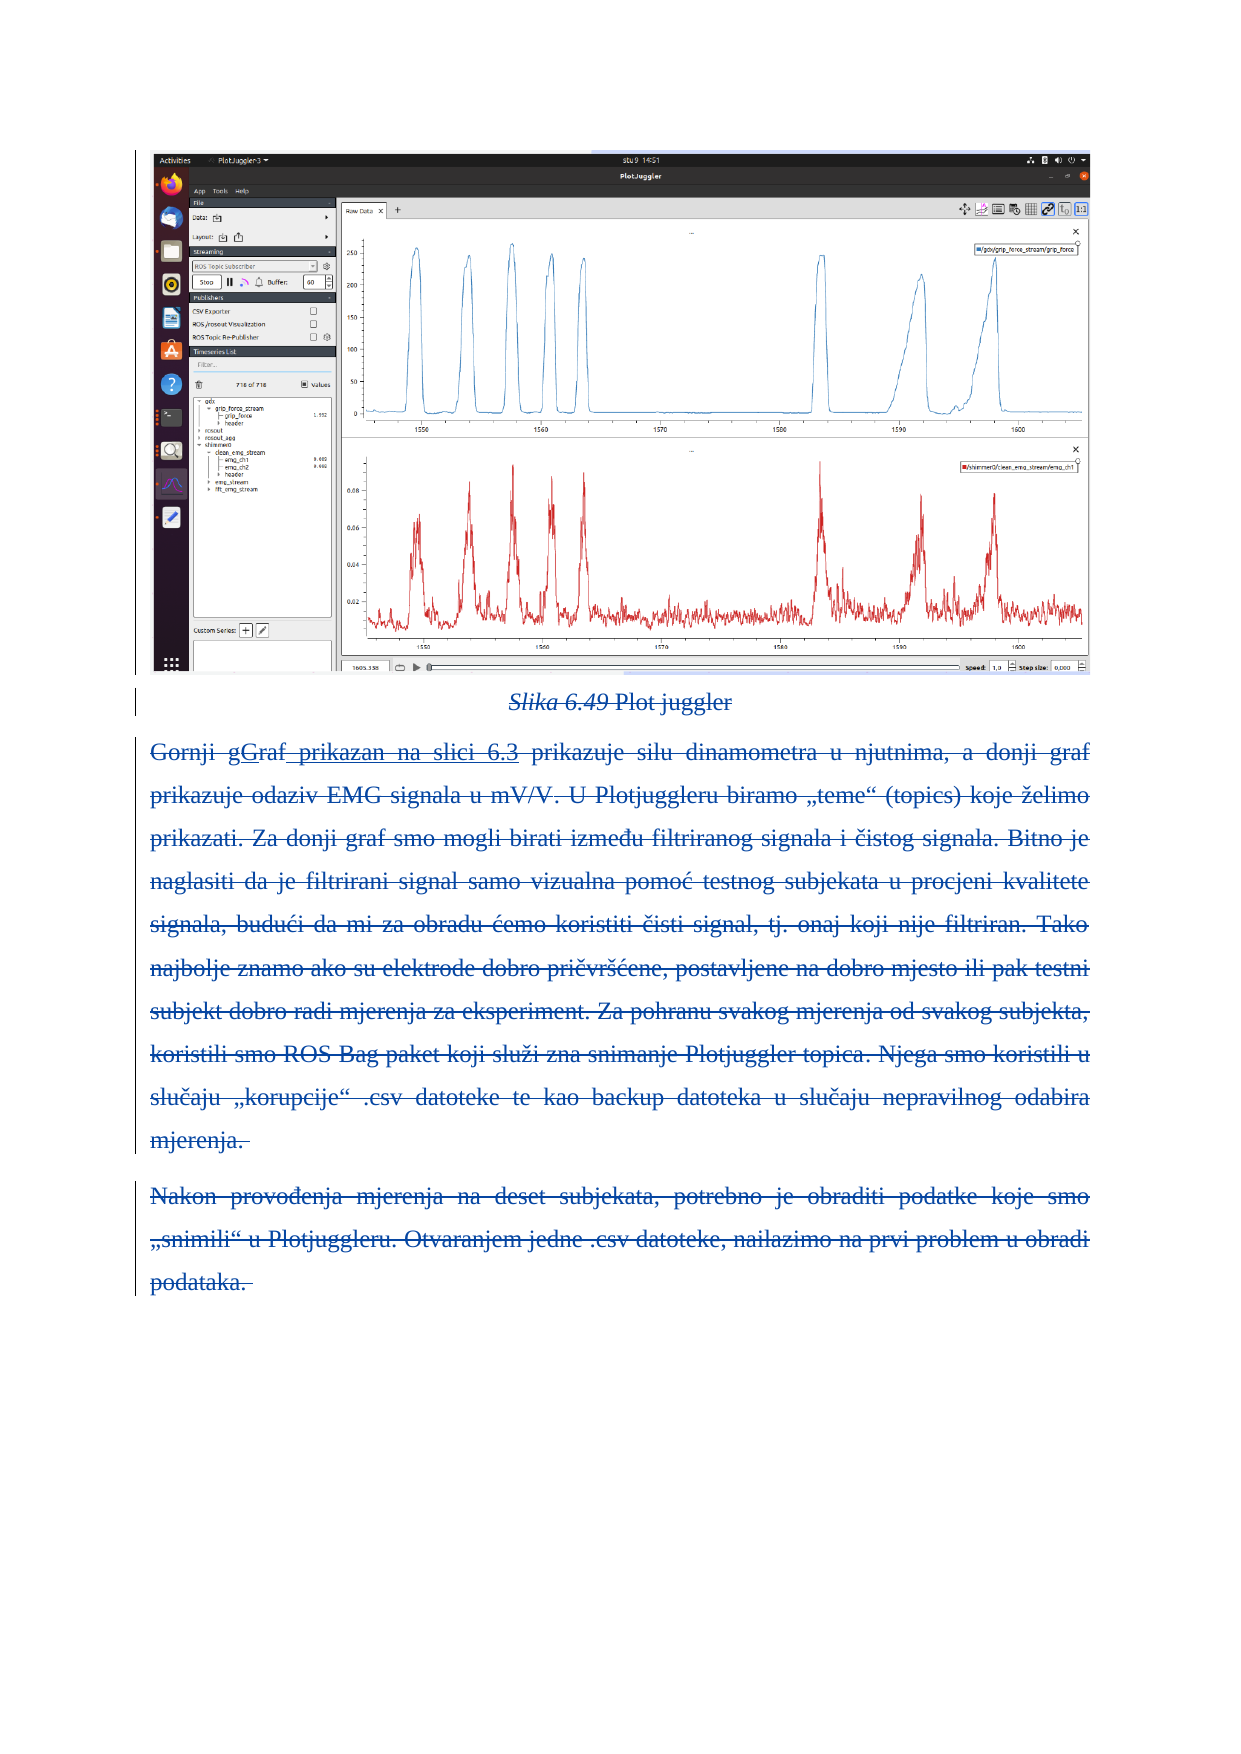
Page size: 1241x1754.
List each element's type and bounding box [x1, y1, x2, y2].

picture [150, 150, 1091, 675]
